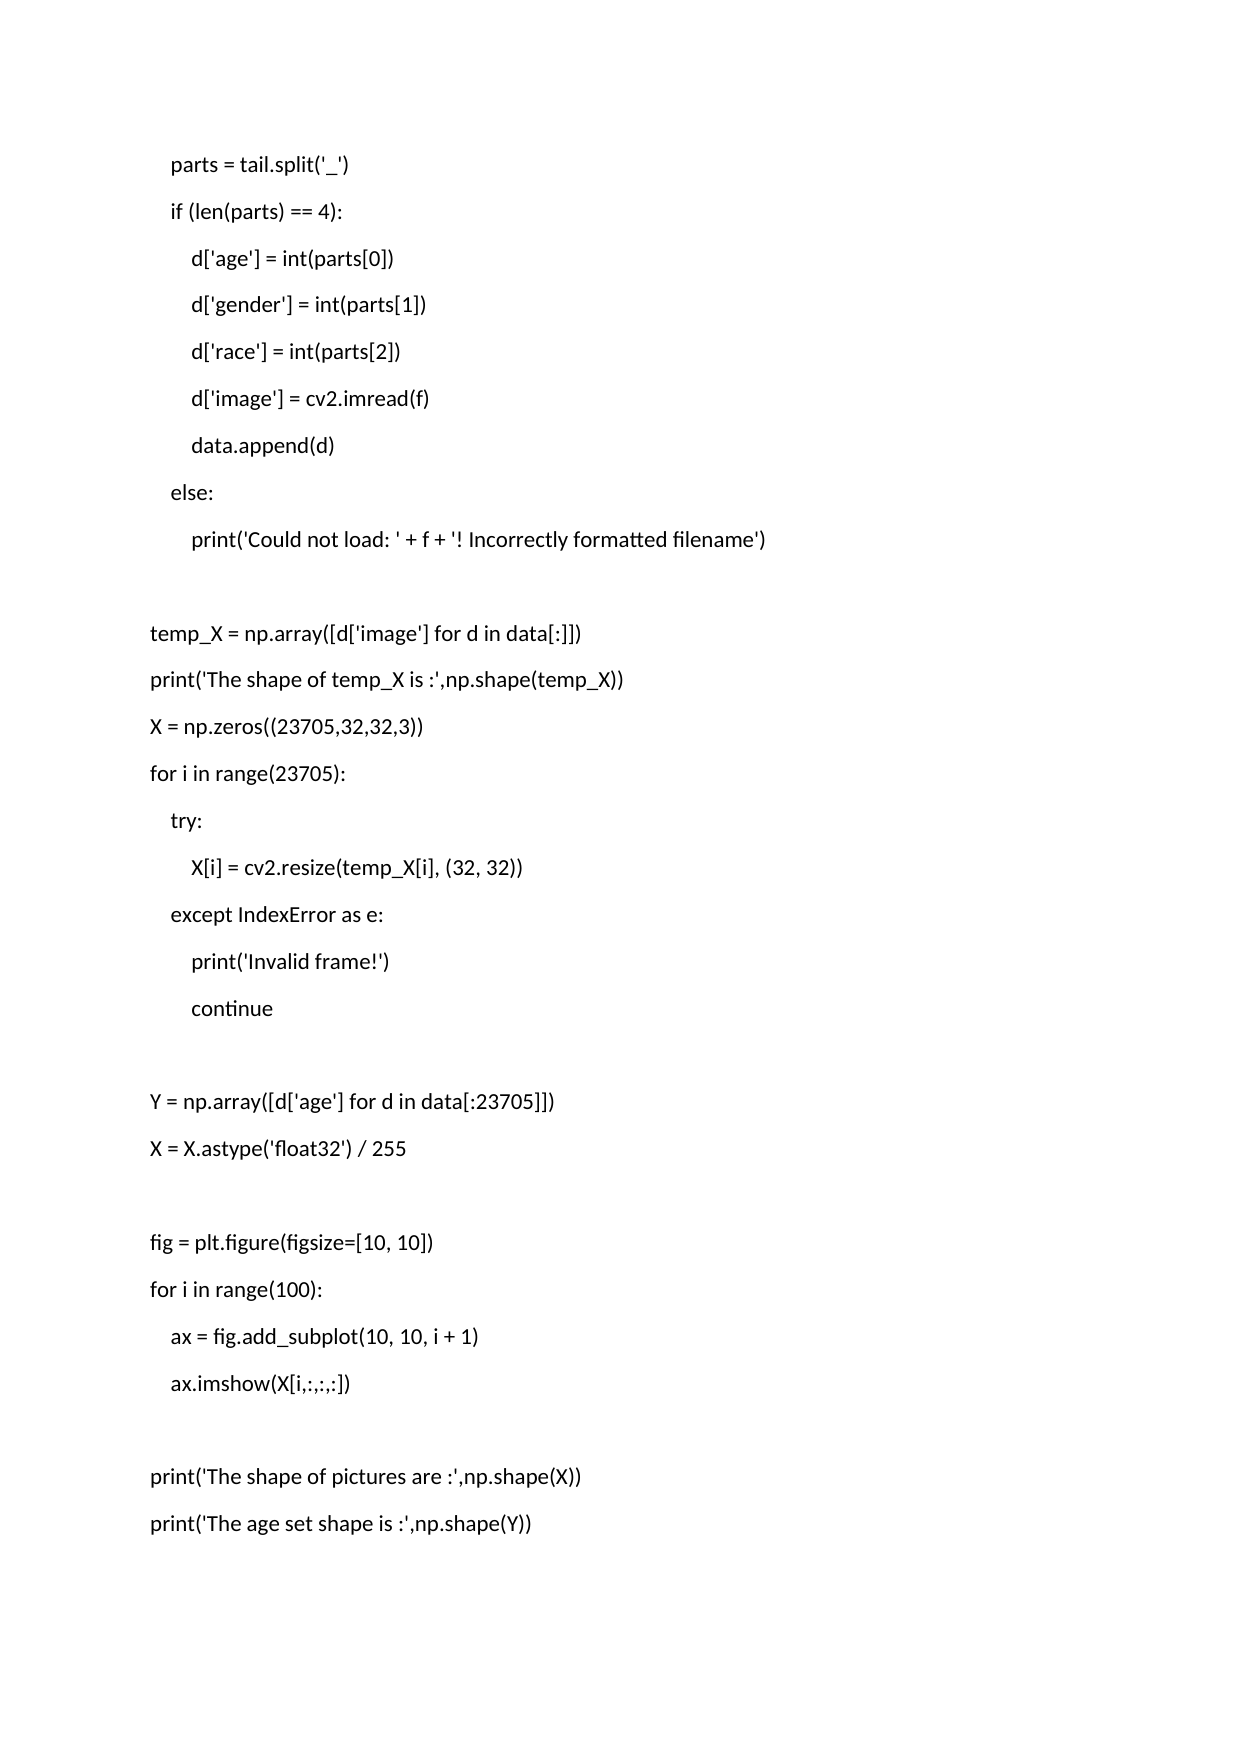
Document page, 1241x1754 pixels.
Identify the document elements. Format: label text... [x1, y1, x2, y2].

text print('Invalid frame!') [150, 947, 1090, 975]
text Y = np.array([d['age'] for d in data[:23705]]) [150, 1087, 1090, 1116]
text data.append(d) [150, 431, 1090, 459]
text except IndexError as e: [150, 900, 1090, 928]
text d['age'] = int(parts[0]) [150, 244, 1090, 272]
text ax.imshow(X[i,:,:,:]) [150, 1369, 1090, 1397]
text d['image'] = cv2.imread(f) [150, 384, 1090, 412]
text temp_X = np.array([d['image'] for d in data[:]]) [150, 619, 1090, 647]
text print('The shape of pictures are :',np.shape(X)) [150, 1462, 1090, 1491]
text d['race'] = int(parts[2]) [150, 337, 1090, 366]
text if (len(parts) == 4): [150, 197, 1090, 225]
text for i in range(23705): [150, 759, 1090, 787]
text fig = plt.figure(figsize=[10, 10]) [150, 1228, 1090, 1256]
text for i in range(100): [150, 1275, 1090, 1303]
text d['gender'] = int(parts[1]) [150, 291, 1090, 319]
text X = X.astype('float32') / 255 [150, 1134, 1090, 1162]
text print('Could not load: ' + f + '! Incorrectly formatted filename') [150, 525, 1090, 553]
text try: [150, 806, 1090, 834]
text X[i] = cv2.resize(temp_X[i], (32, 32)) [150, 853, 1090, 881]
text print('The shape of temp_X is :',np.shape(temp_X)) [150, 666, 1090, 694]
text continue [150, 994, 1090, 1022]
text parts = tail.split('_') [150, 150, 1090, 178]
text ax = fig.add_subplot(10, 10, i + 1) [150, 1322, 1090, 1350]
text X = np.zeros((23705,32,32,3)) [150, 712, 1090, 741]
text else: [150, 478, 1090, 506]
text print('The age set shape is :',np.shape(Y)) [150, 1509, 1090, 1537]
